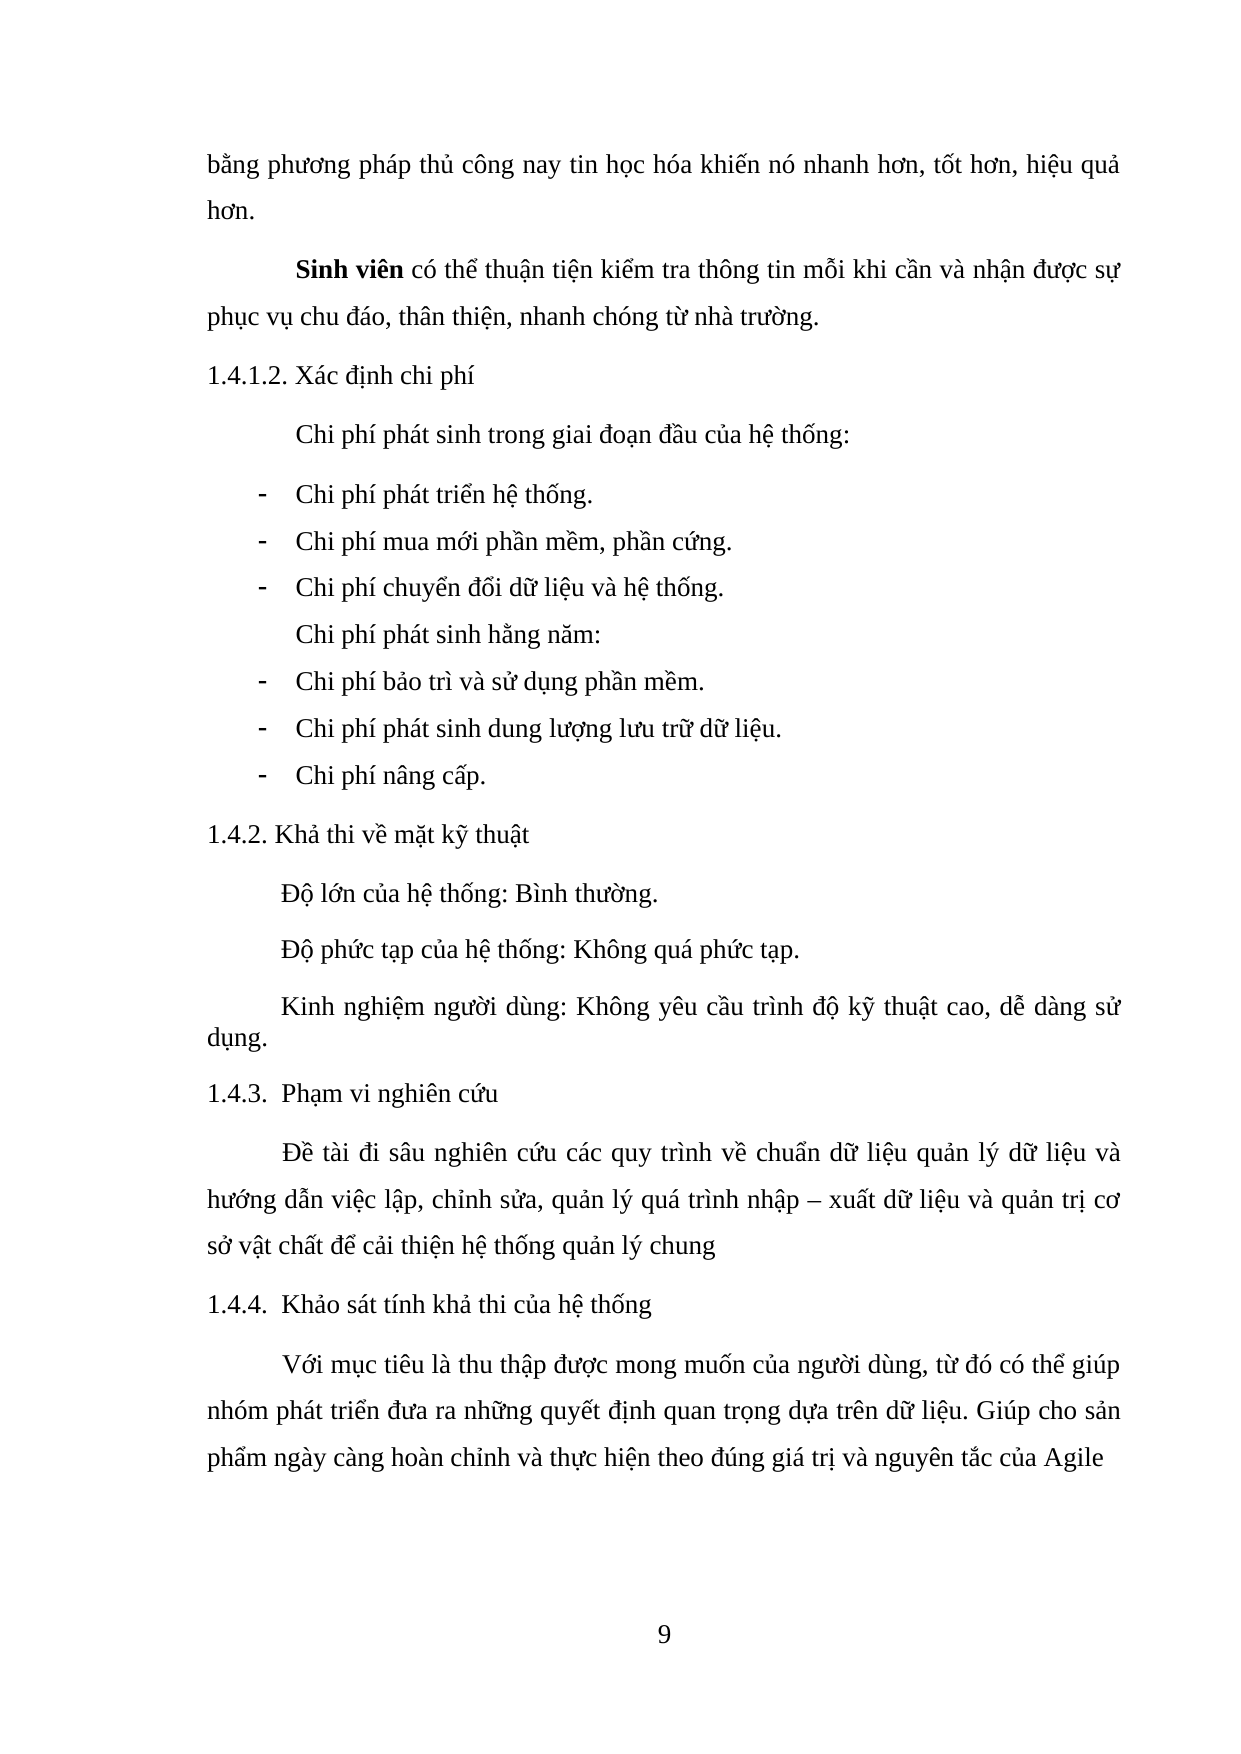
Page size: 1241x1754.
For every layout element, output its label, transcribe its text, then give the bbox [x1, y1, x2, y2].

text Đề tài đi sâu nghiên cứu các quy trình về chuẩn dữ liệu quản lý dữ liệu và hướng dẫn việc lập, chỉnh sửa, quản lý quá trình nhập – xuất dữ liệu và quản trị cơ sở vật chất để cải thiện hệ thống quản lý chung [207, 1136, 1122, 1261]
text Kinh nghiệm người dùng: Không yêu cầu trình độ kỹ thuật cao, dễ dàng sử dụng. [207, 989, 1122, 1052]
list Chi phí bảo trì và sử dụng phần mềm. [258, 665, 1122, 696]
text Chi phí phát sinh trong giai đoạn đầu của hệ thống: [207, 418, 1122, 450]
subtitle 1.4.2. Khả thi về mặt kỹ thuật [207, 818, 1122, 849]
text Độ lớn của hệ thống: Bình thường. [207, 877, 1122, 908]
subtitle 1.4.3. Phạm vi nghiên cứu [207, 1077, 1122, 1108]
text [207, 148, 1122, 226]
subtitle 1.4.4. Khảo sát tính khả thi của hệ thống [207, 1288, 1122, 1320]
text Sinh viên có thể thuận tiện kiểm tra thông tin mỗi khi cần và nhận được sự phục vụ chu đáo, thân thiện, nhanh chóng từ nhà trường. [207, 253, 1122, 331]
text 1.4.1.2. Xác định chi phí [207, 359, 1122, 391]
text Độ phức tạp của hệ thống: Không quá phức tạp. [207, 933, 1122, 964]
list Chi phí phát sinh dung lượng lưu trữ dữ liệu. [258, 712, 1122, 743]
list Chi phí phát triển hệ thống. [258, 478, 1122, 509]
list Chi phí mua mới phần mềm, phần cứng. [258, 524, 1122, 556]
list Chi phí phát sinh hằng năm: [295, 618, 1122, 649]
list Chi phí chuyển đổi dữ liệu và hệ thống. [258, 571, 1122, 603]
list Chi phí nâng cấp. [258, 759, 1122, 790]
text Với mục tiêu là thu thập được mong muốn của người dùng, từ đó có thể giúp nhóm phát triển đưa ra những quyết định quan trọng dựa trên dữ liệu. Giúp cho sản phẩm ngày càng hoàn chỉnh và thực hiện theo đúng giá trị và nguyên tắc của Agile [207, 1348, 1122, 1472]
